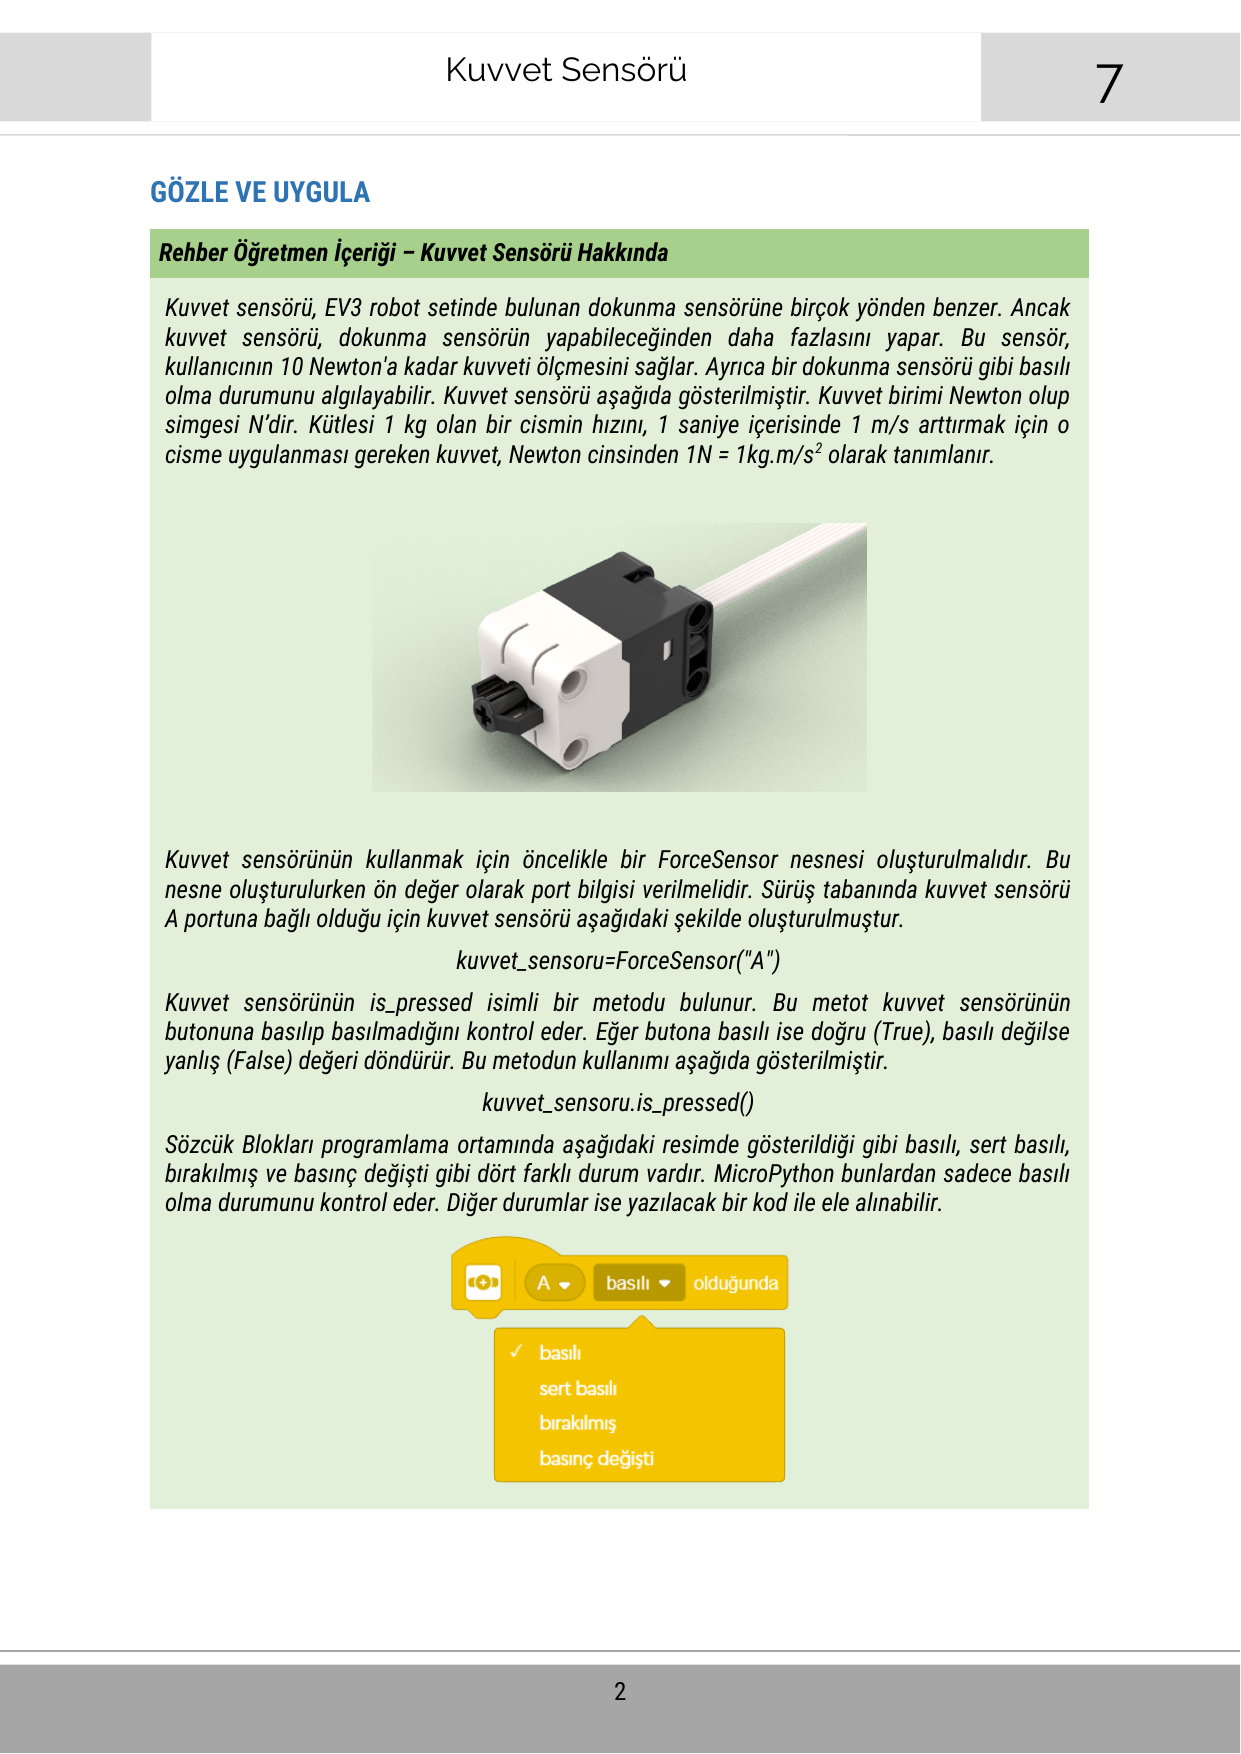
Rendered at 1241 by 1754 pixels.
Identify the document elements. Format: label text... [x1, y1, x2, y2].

picture [441, 1230, 798, 1494]
table_header Rehber Öğretmen İçeriği – Kuvvet Sensörü Hakkında [150, 229, 1089, 278]
table_cell Kuvvet sensörü, EV3 robot setinde bulunan dokunma sensörüne birçok yönden benzer. Ancak kuvvet sensörü, dokunma sensörün yapabileceğinden daha fazlasını yapar. Bu sensör, kullanıcının 10 Newton'a kadar kuvveti ölçmesini sağlar. Ayrıca bir dokunma sensörü gibi basılı olma durumunu algılayabilir. Kuvvet sensörü aşağıda gösterilmiştir. Kuvvet birimi Newton olup simgesi N’dir. Kütlesi 1 kg olan bir cismin hızını, 1 saniye içerisinde 1 m/s arttırmak için o cisme uygulanması gereken kuvvet, Newton cinsinden 1N = 1kg.m/s2 olarak tanımlanır. Kuvvet sensörünün kullanmak için öncelikle bir ForceSensor nesnesi oluşturulmalıdır. Bu nesne oluşturulurken ön değer olarak port bilgisi verilmelidir. Sürüş tabanında kuvvet sensörü A portuna bağlı olduğu için kuvvet sensörü aşağıdaki şekilde oluşturulmuştur. kuvvet_sensoru=ForceSensor("A") Kuvvet sensörünün is_pressed isimli bir metodu bulunur. Bu metot kuvvet sensörünün butonuna basılıp basılmadığını kontrol eder. Eğer butona basılı ise doğru (True), basılı değilse yanlış (False) değeri döndürür. Bu metodun kullanımı aşağıda gösterilmiştir. kuvvet_sensoru.is_pressed() Sözcük Blokları programlama ortamında aşağıdaki resimde gösterildiği gibi basılı, sert basılı, bırakılmış ve basınç değişti gibi dört farklı durum vardır. MicroPython bunlardan sadece basılı olma durumunu kontrol eder. Diğer durumlar ise yazılacak bir kod ile ele alınabilir. [150, 278, 1089, 1509]
picture [372, 523, 867, 792]
subtitle GÖZLE VE UYGULA [150, 175, 1090, 209]
